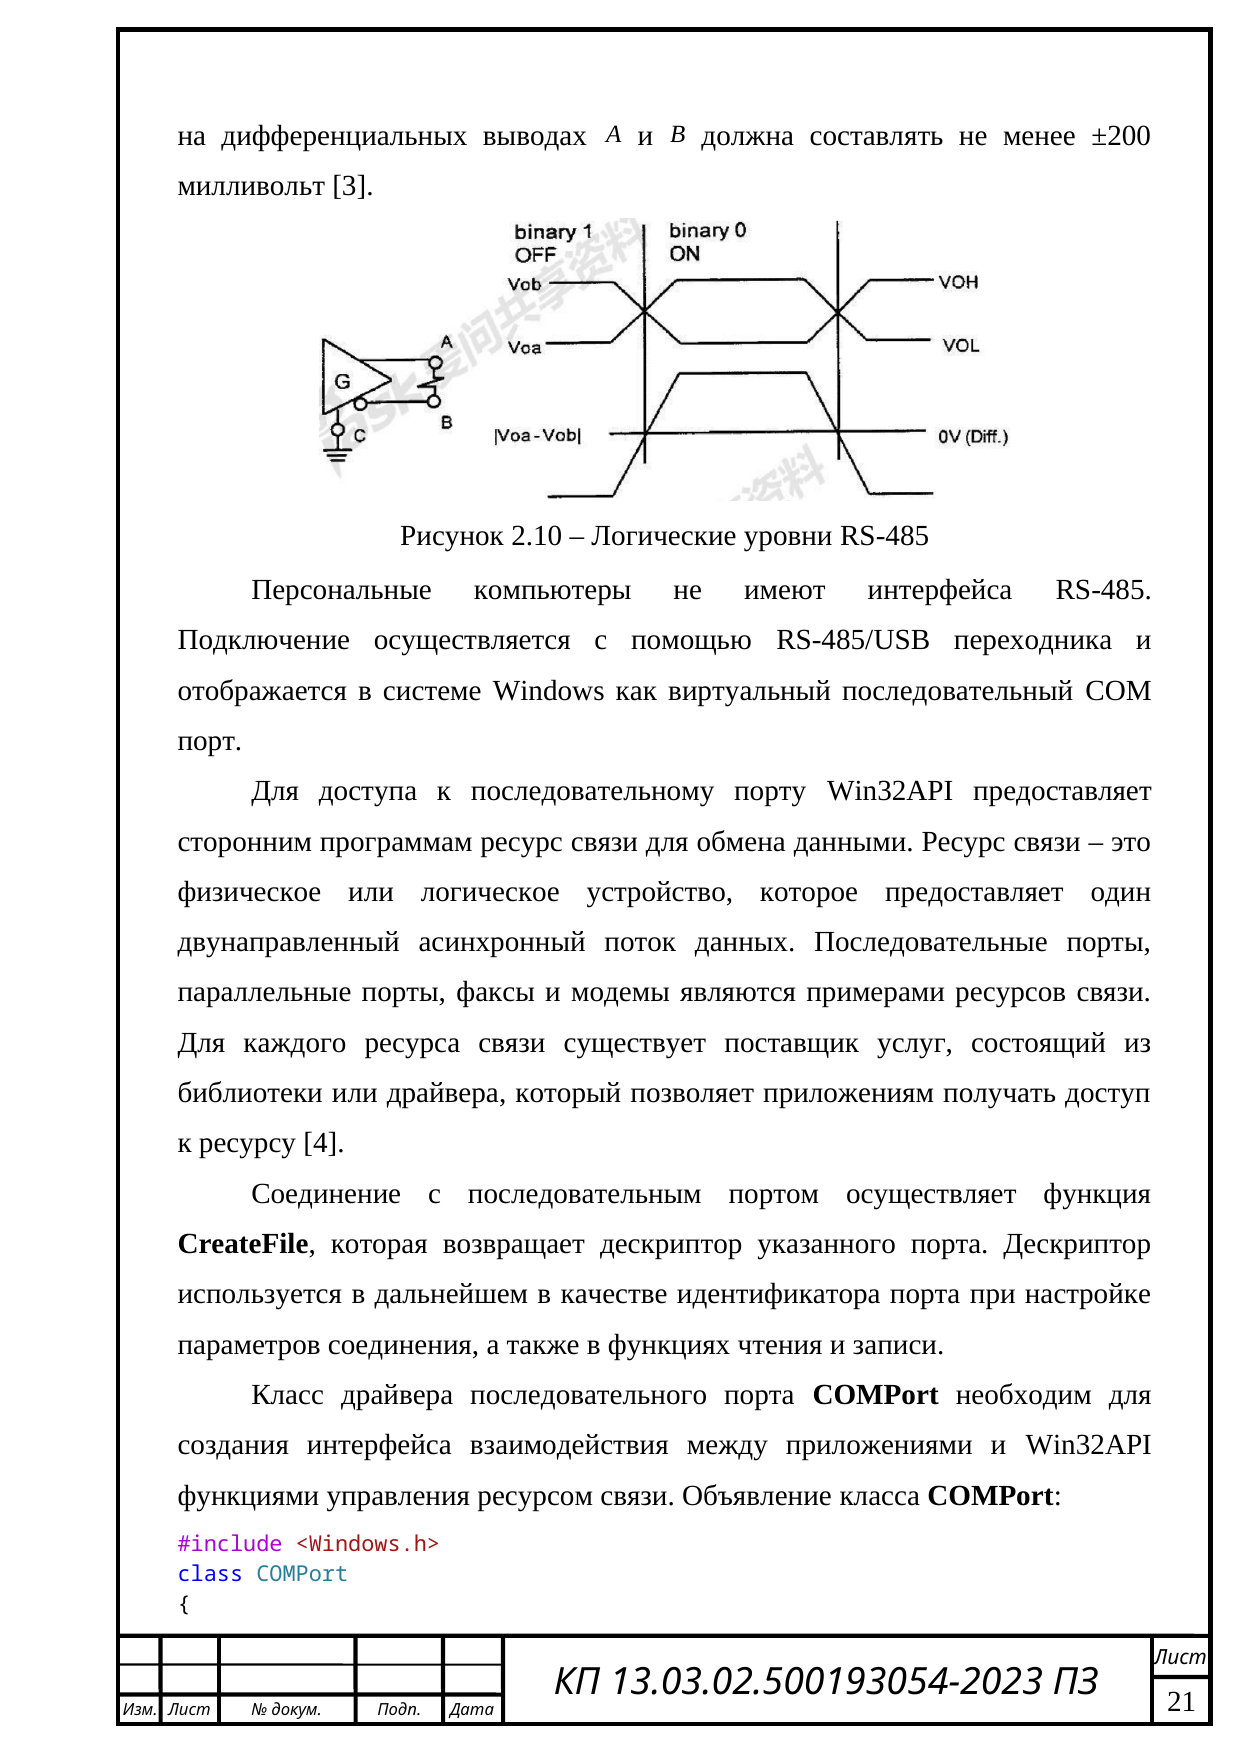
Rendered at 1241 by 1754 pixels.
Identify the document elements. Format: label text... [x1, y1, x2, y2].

text Соединение с последовательным портом осуществляет функция CreateFile, которая возвращает дескриптор указанного порта. Дескриптор используется в дальнейшем в качестве идентификатора порта при настройке параметров соединения, а также в функциях чтения и записи. [177, 1176, 1152, 1360]
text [177, 118, 1152, 202]
text Класс драйвера последовательного порта COMPort необходим для создания интерфейса взаимодействия между приложениями и Win32API функциями управления ресурсом связи. Объявление класса COMPort: [177, 1377, 1152, 1511]
text Персональные компьютеры не имеют интерфейса RS-485. Подключение осуществляется с помощью RS-485/USB переходника и отображается в системе Windows как виртуальный последовательный COM порт. [177, 572, 1152, 757]
text Для доступа к последовательному порту Win32API предоставляет сторонним программам ресурс связи для обмена данными. Ресурс связи – это физическое или логическое устройство, которое предоставляет один двунаправленный асинхронный поток данных. Последовательные порты, параллельные порты, факсы и модемы являются примерами ресурсов связи. Для каждого ресурса связи существует поставщик услуг, состоящий из библиотеки или драйвера, который позволяет приложениям получать доступ к ресурсу [4]. [177, 773, 1152, 1159]
text class COMPort [177, 1558, 1152, 1588]
picture [318, 218, 1010, 501]
text { [177, 1588, 1152, 1617]
text #include <Windows.h> [177, 1528, 1152, 1558]
